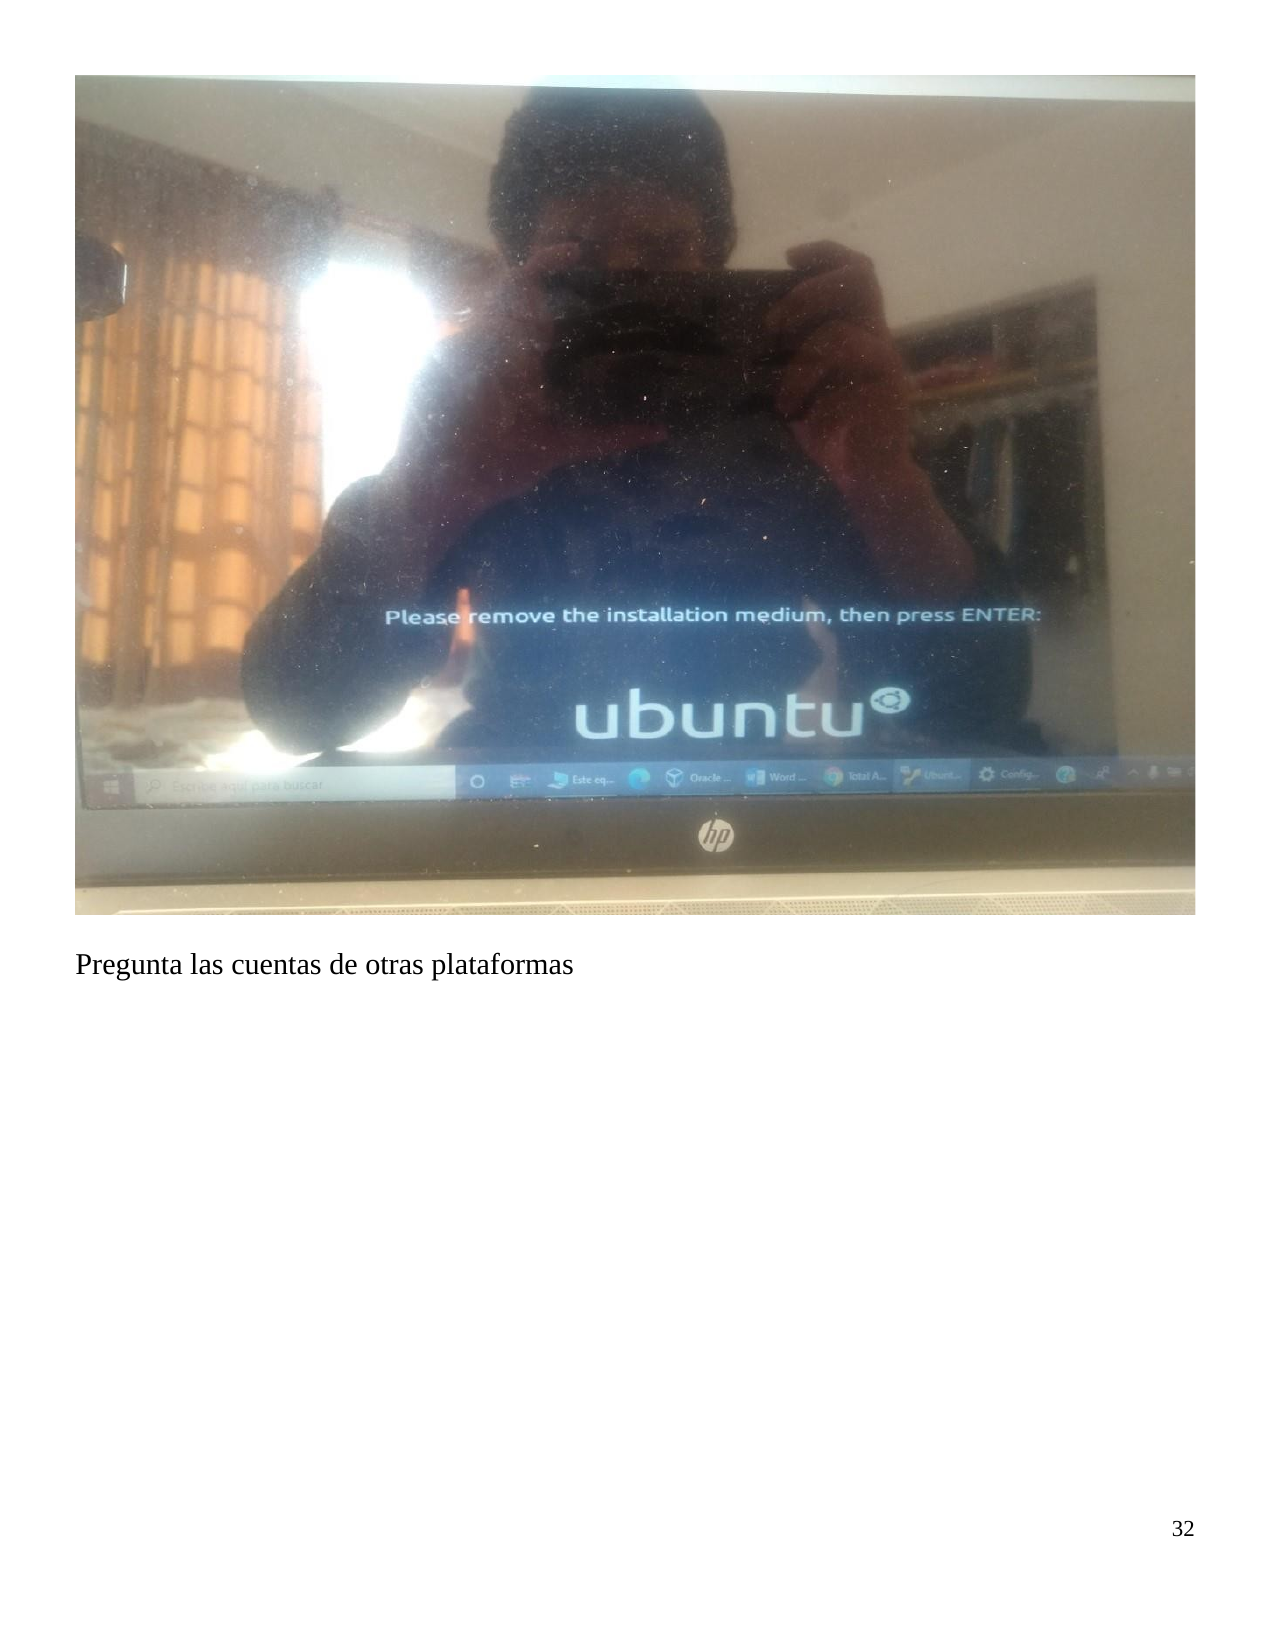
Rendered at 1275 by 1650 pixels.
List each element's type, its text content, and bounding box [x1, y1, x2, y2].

picture [75, 75, 1196, 915]
text Pregunta las cuentas de otras plataformas [75, 946, 1275, 981]
